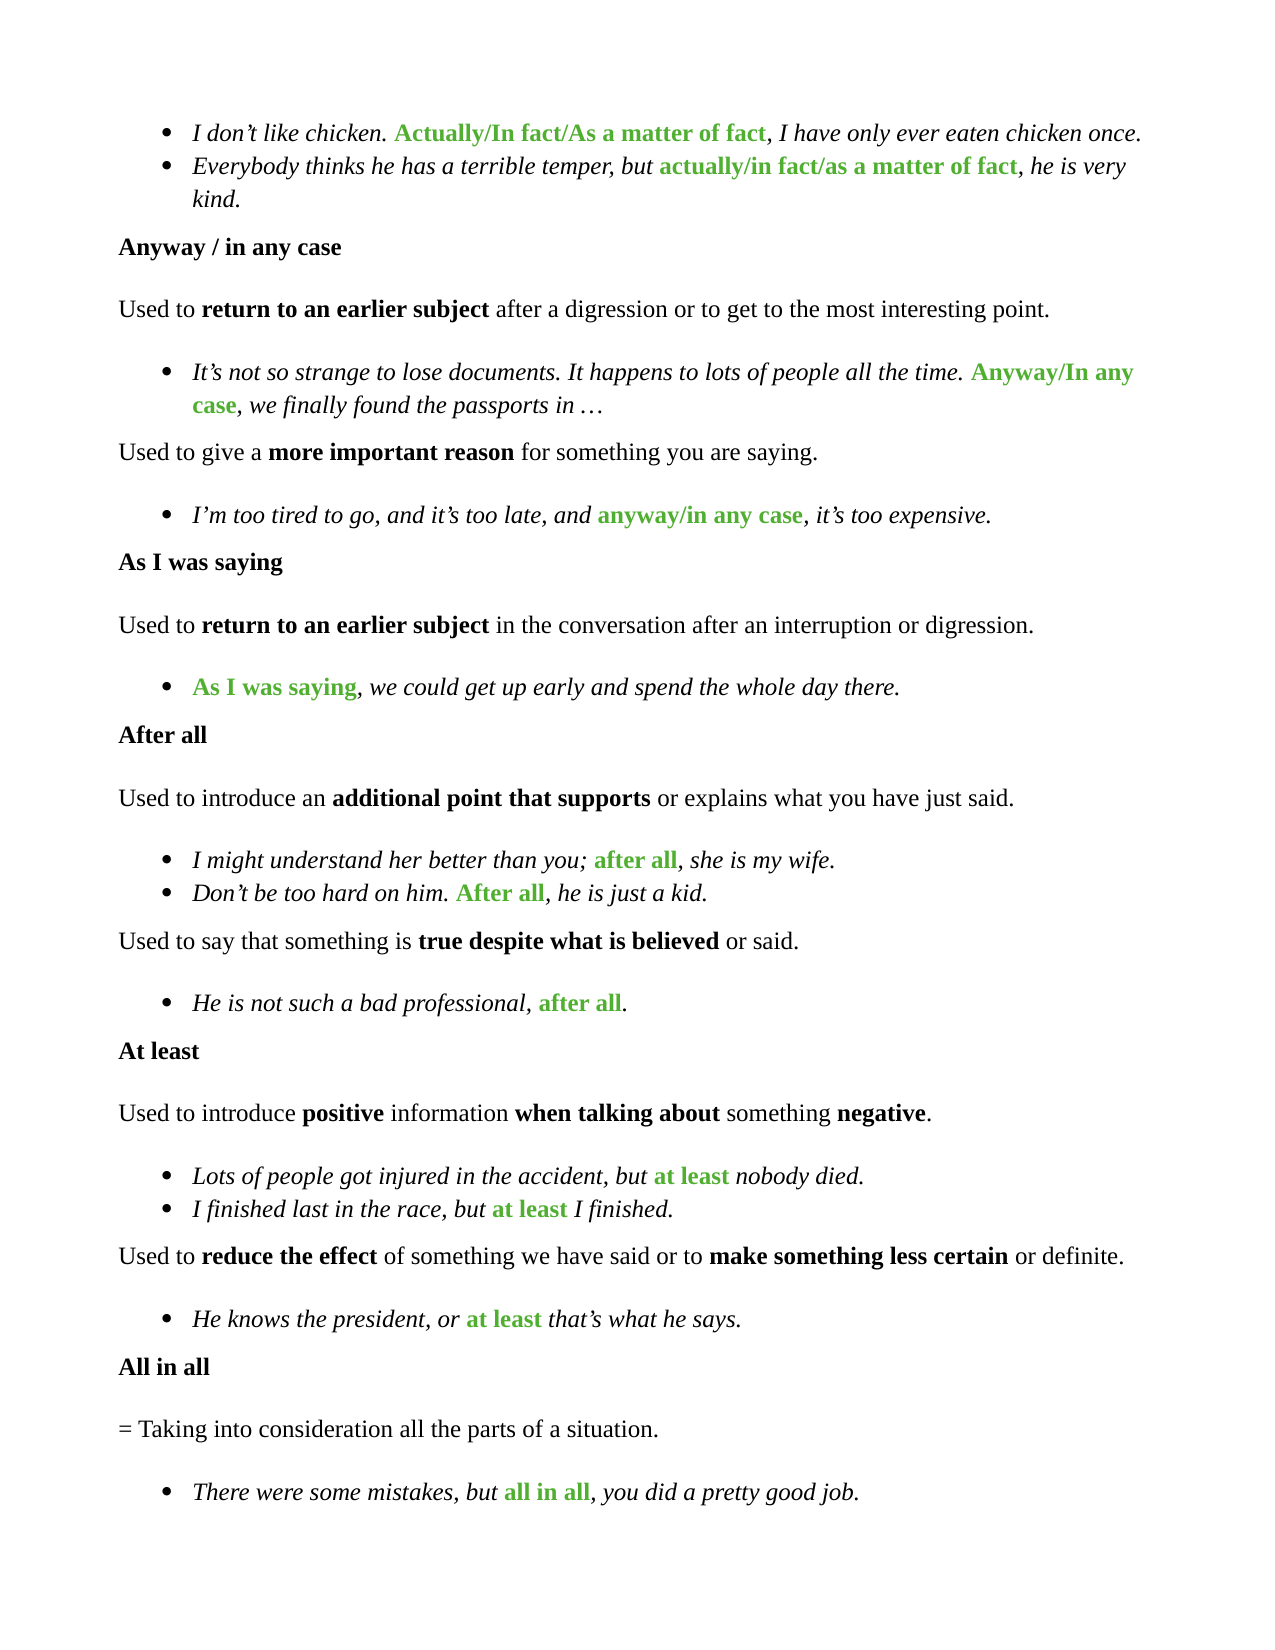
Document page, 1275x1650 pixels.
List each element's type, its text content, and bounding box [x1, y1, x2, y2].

list There were some mistakes, but all in all, you did a pretty good job. [162, 1477, 1157, 1505]
subtitle Anyway / in any case [118, 232, 1157, 261]
list Everybody thinks he has a terrible temper, but actually/in fact/as a matter of fact, he is very kind. [162, 151, 1157, 213]
text = Taking into consideration all the parts of a situation. [118, 1414, 1157, 1443]
text Used to return to an earlier subject after a digression or to get to the most interesting point. [118, 294, 1157, 323]
subtitle After all [118, 720, 1157, 749]
list I might understand her better than you; after all, she is my wife. [162, 845, 1157, 874]
text Used to reduce the effect of something we have said or to make something less certain or definite. [118, 1241, 1157, 1270]
list He knows the president, or at least that’s what he says. [162, 1304, 1157, 1333]
subtitle At least [118, 1036, 1157, 1064]
list He is not such a bad professional, after all. [162, 988, 1157, 1017]
list I finished last in the race, but at least I finished. [162, 1194, 1157, 1223]
text Used to give a more important reason for something you are saying. [118, 437, 1157, 466]
subtitle All in all [118, 1352, 1157, 1380]
text Used to introduce an additional point that supports or explains what you have just said. [118, 783, 1157, 811]
list Don’t be too hard on him. After all, he is just a kid. [162, 878, 1157, 907]
text Used to introduce positive information when talking about something negative. [118, 1098, 1157, 1127]
list I’m too tired to go, and it’s too late, and anyway/in any case, it’s too expensive. [162, 500, 1157, 529]
list I don’t like chicken. Actually/In fact/As a matter of fact, I have only ever eaten chicken once. [162, 118, 1157, 147]
text Used to return to an earlier subject in the conversation after an interruption or digression. [118, 610, 1157, 639]
list It’s not so strange to lose documents. It happens to lots of people all the time. Anyway/In any case, we finally found the passports in … [162, 357, 1157, 418]
list As I was saying, we could get up early and spend the whole day there. [162, 672, 1157, 701]
list Lots of people got injured in the accident, but at least nobody died. [162, 1161, 1157, 1189]
subtitle As I was saying [118, 547, 1157, 576]
text Used to say that something is true despite what is believed or said. [118, 926, 1157, 954]
